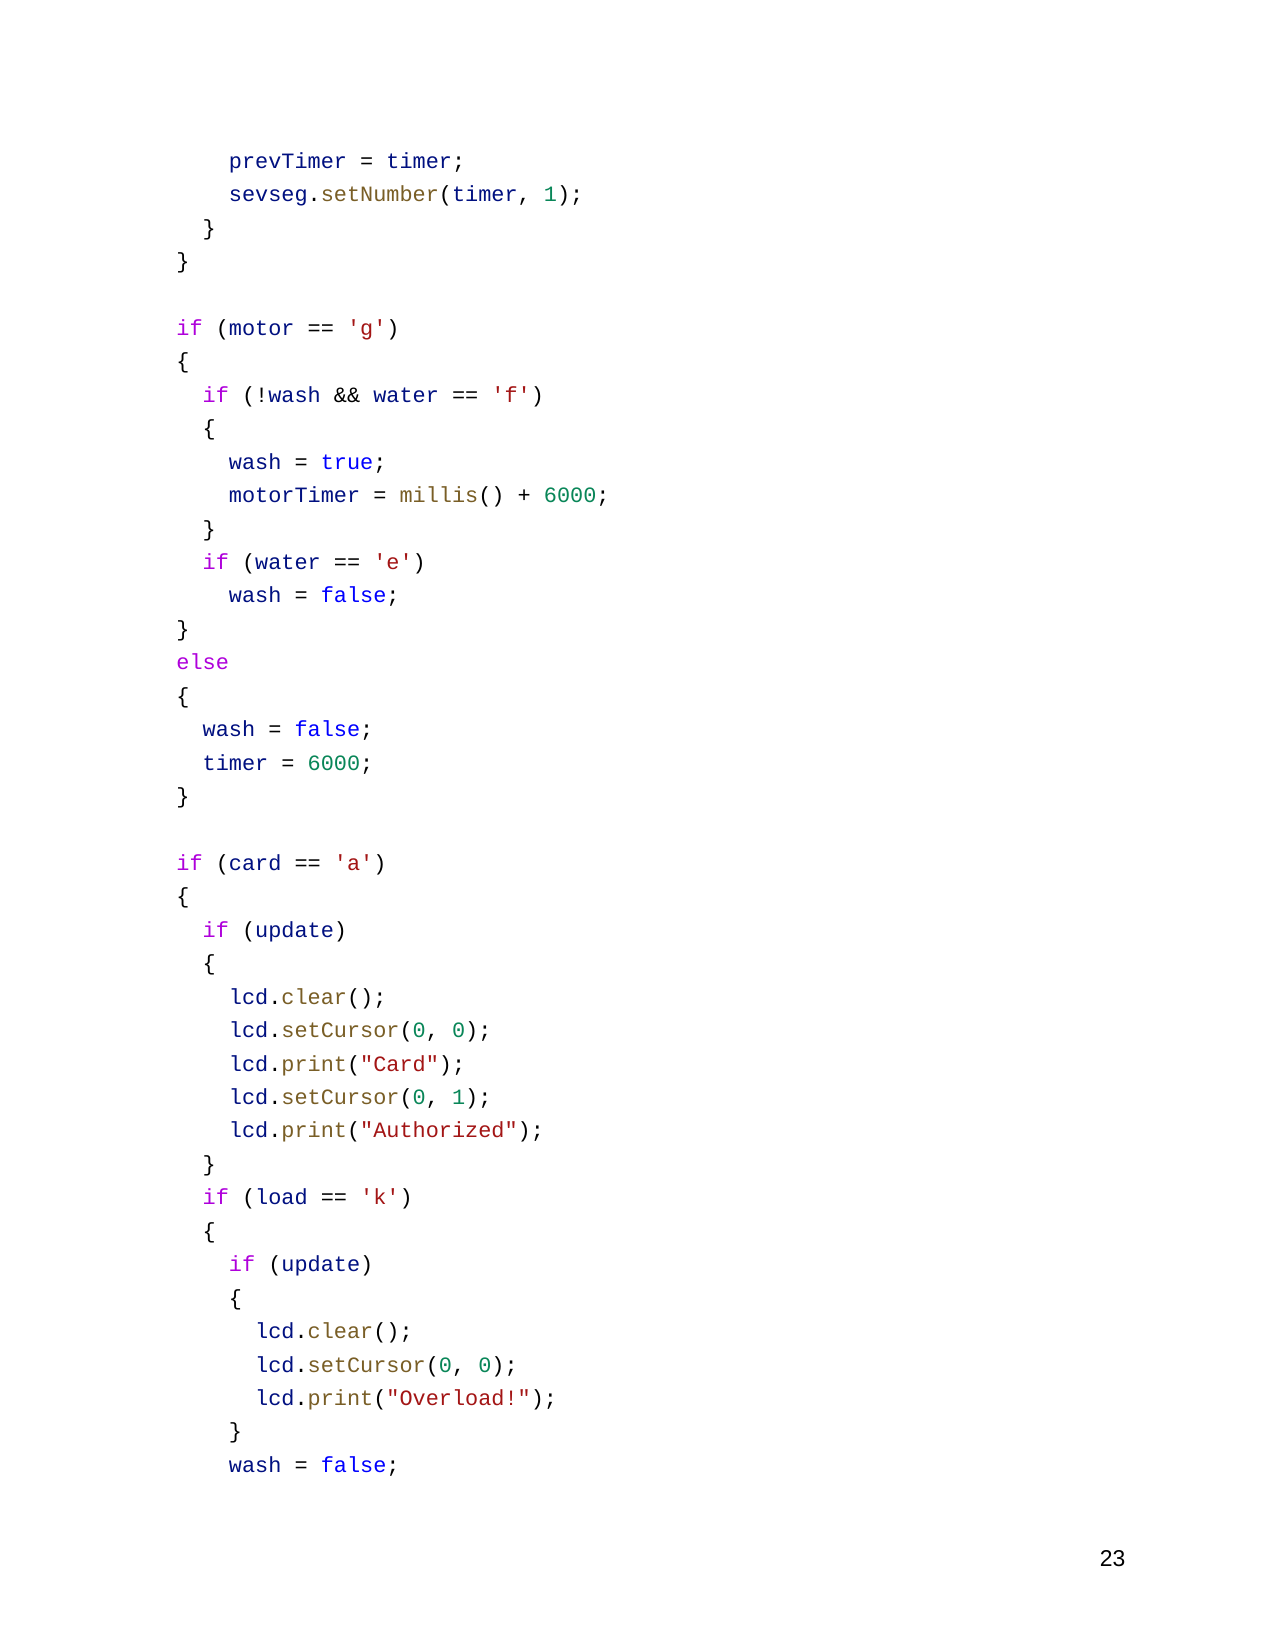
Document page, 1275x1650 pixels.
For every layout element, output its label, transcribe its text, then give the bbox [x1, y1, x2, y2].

text lcd.print("Card"); [150, 1053, 1125, 1078]
text wash = true; [150, 451, 1125, 476]
text wash = false; [150, 718, 1125, 743]
text } [150, 1153, 1125, 1178]
text if (load == 'k') [150, 1187, 1125, 1211]
text { [150, 417, 1125, 442]
text lcd.clear(); [150, 1320, 1125, 1345]
text motorTimer = millis() + 6000; [150, 484, 1125, 509]
text lcd.clear(); [150, 986, 1125, 1011]
text lcd.print("Overload!"); [150, 1387, 1125, 1412]
text } [150, 250, 1125, 275]
text lcd.setCursor(0, 1); [150, 1086, 1125, 1111]
text sevseg.setNumber(timer, 1); [150, 183, 1125, 208]
text { [150, 1220, 1125, 1245]
text if (motor == 'g') [150, 317, 1125, 342]
text lcd.setCursor(0, 0); [150, 1019, 1125, 1044]
text { [150, 952, 1125, 977]
text if (water == 'e') [150, 551, 1125, 576]
text if (update) [150, 919, 1125, 944]
text if (card == 'a') [150, 852, 1125, 877]
text lcd.print("Authorized"); [150, 1120, 1125, 1144]
text timer = 6000; [150, 752, 1125, 777]
text if (update) [150, 1253, 1125, 1278]
text if (!wash && water == 'f') [150, 384, 1125, 409]
text else [150, 652, 1125, 676]
text } [150, 618, 1125, 643]
text { [150, 1287, 1125, 1312]
text wash = false; [150, 1454, 1125, 1479]
text { [150, 685, 1125, 710]
text lcd.setCursor(0, 0); [150, 1354, 1125, 1378]
text } [150, 785, 1125, 810]
text } [150, 1421, 1125, 1445]
text } [150, 518, 1125, 543]
text { [150, 886, 1125, 910]
text } [150, 217, 1125, 242]
text wash = false; [150, 585, 1125, 609]
text { [150, 351, 1125, 375]
text prevTimer = timer; [150, 150, 1125, 175]
